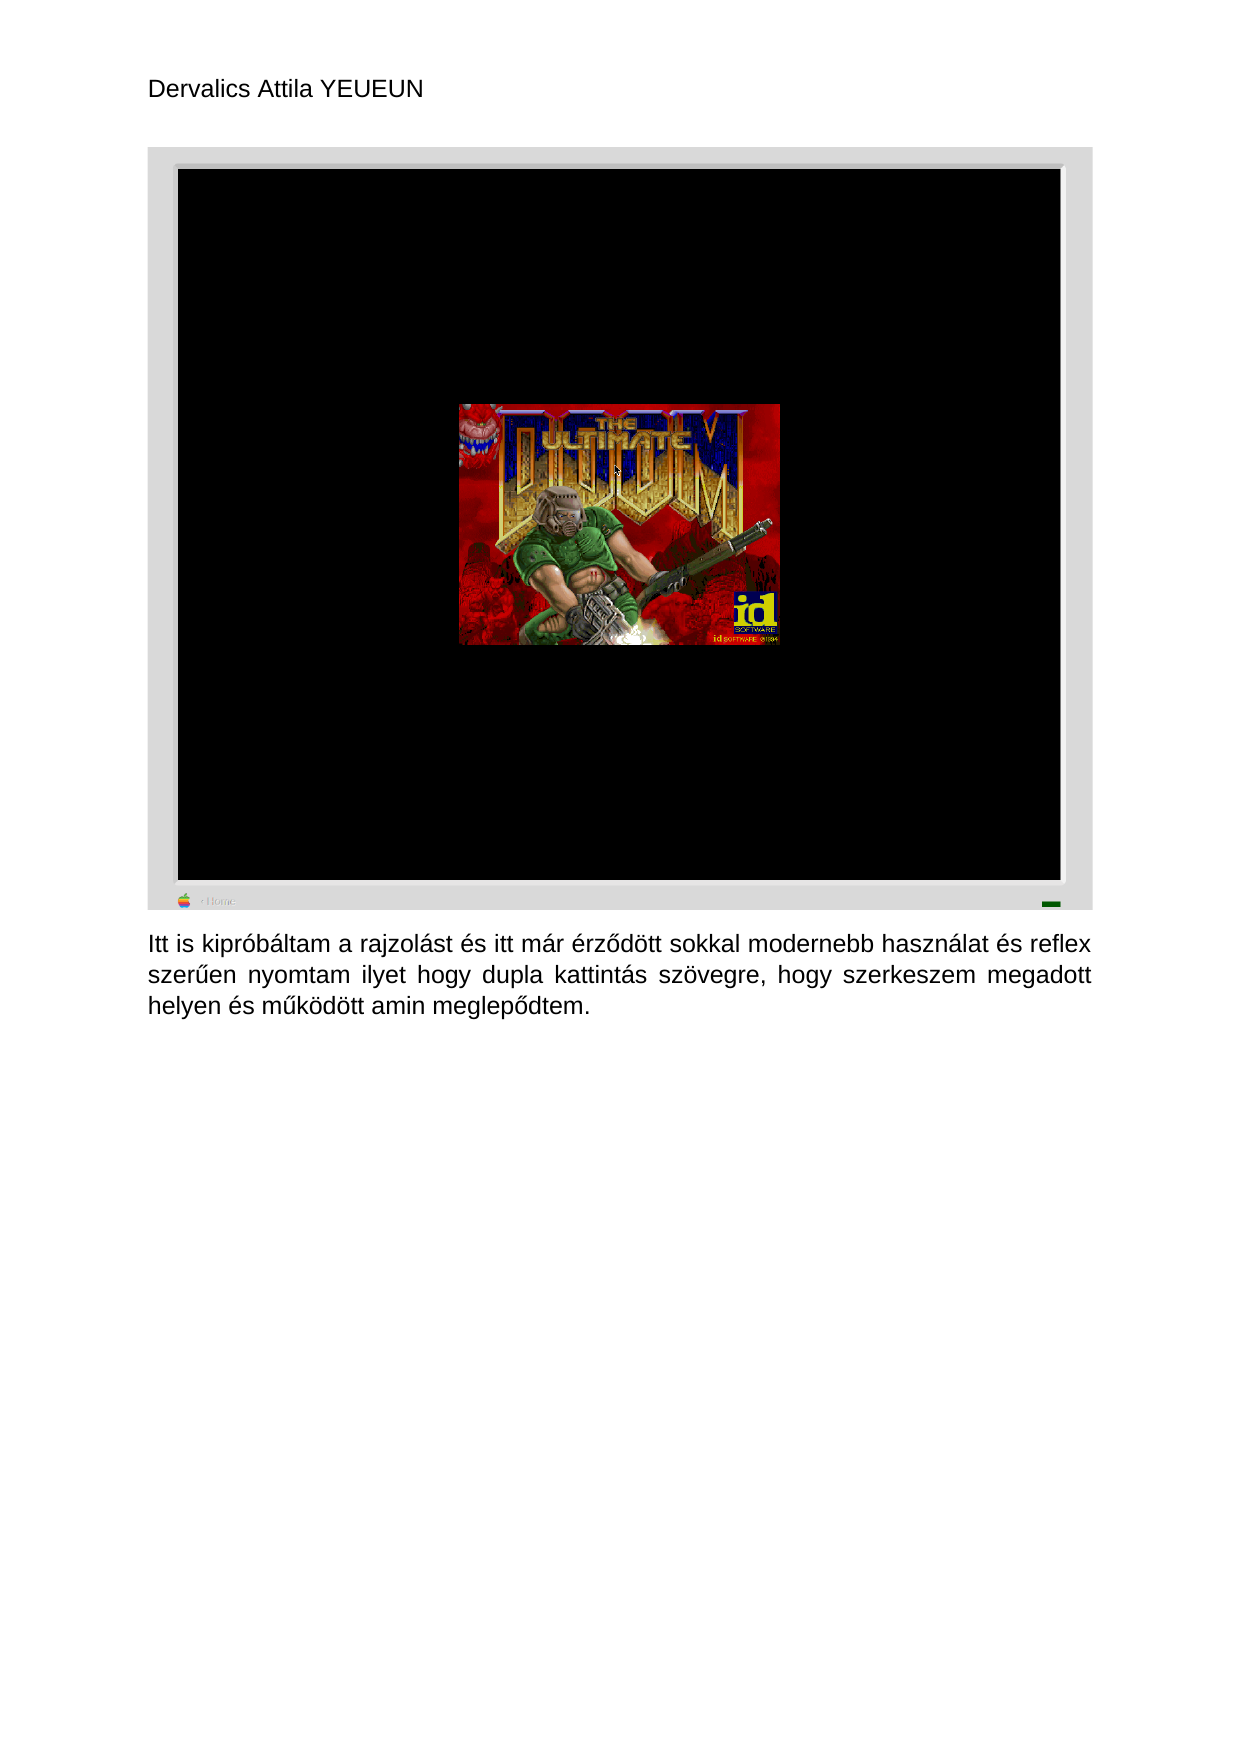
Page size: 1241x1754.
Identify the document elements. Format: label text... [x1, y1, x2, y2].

text Itt is kipróbáltam a rajzolást és itt már érződött sokkal modernebb használat és reflex szerűen nyomtam ilyet hogy dupla kattintás szövegre, hogy szerkeszem megadott helyen és működött amin meglepődtem. [148, 928, 1093, 1019]
picture [147, 147, 1093, 910]
